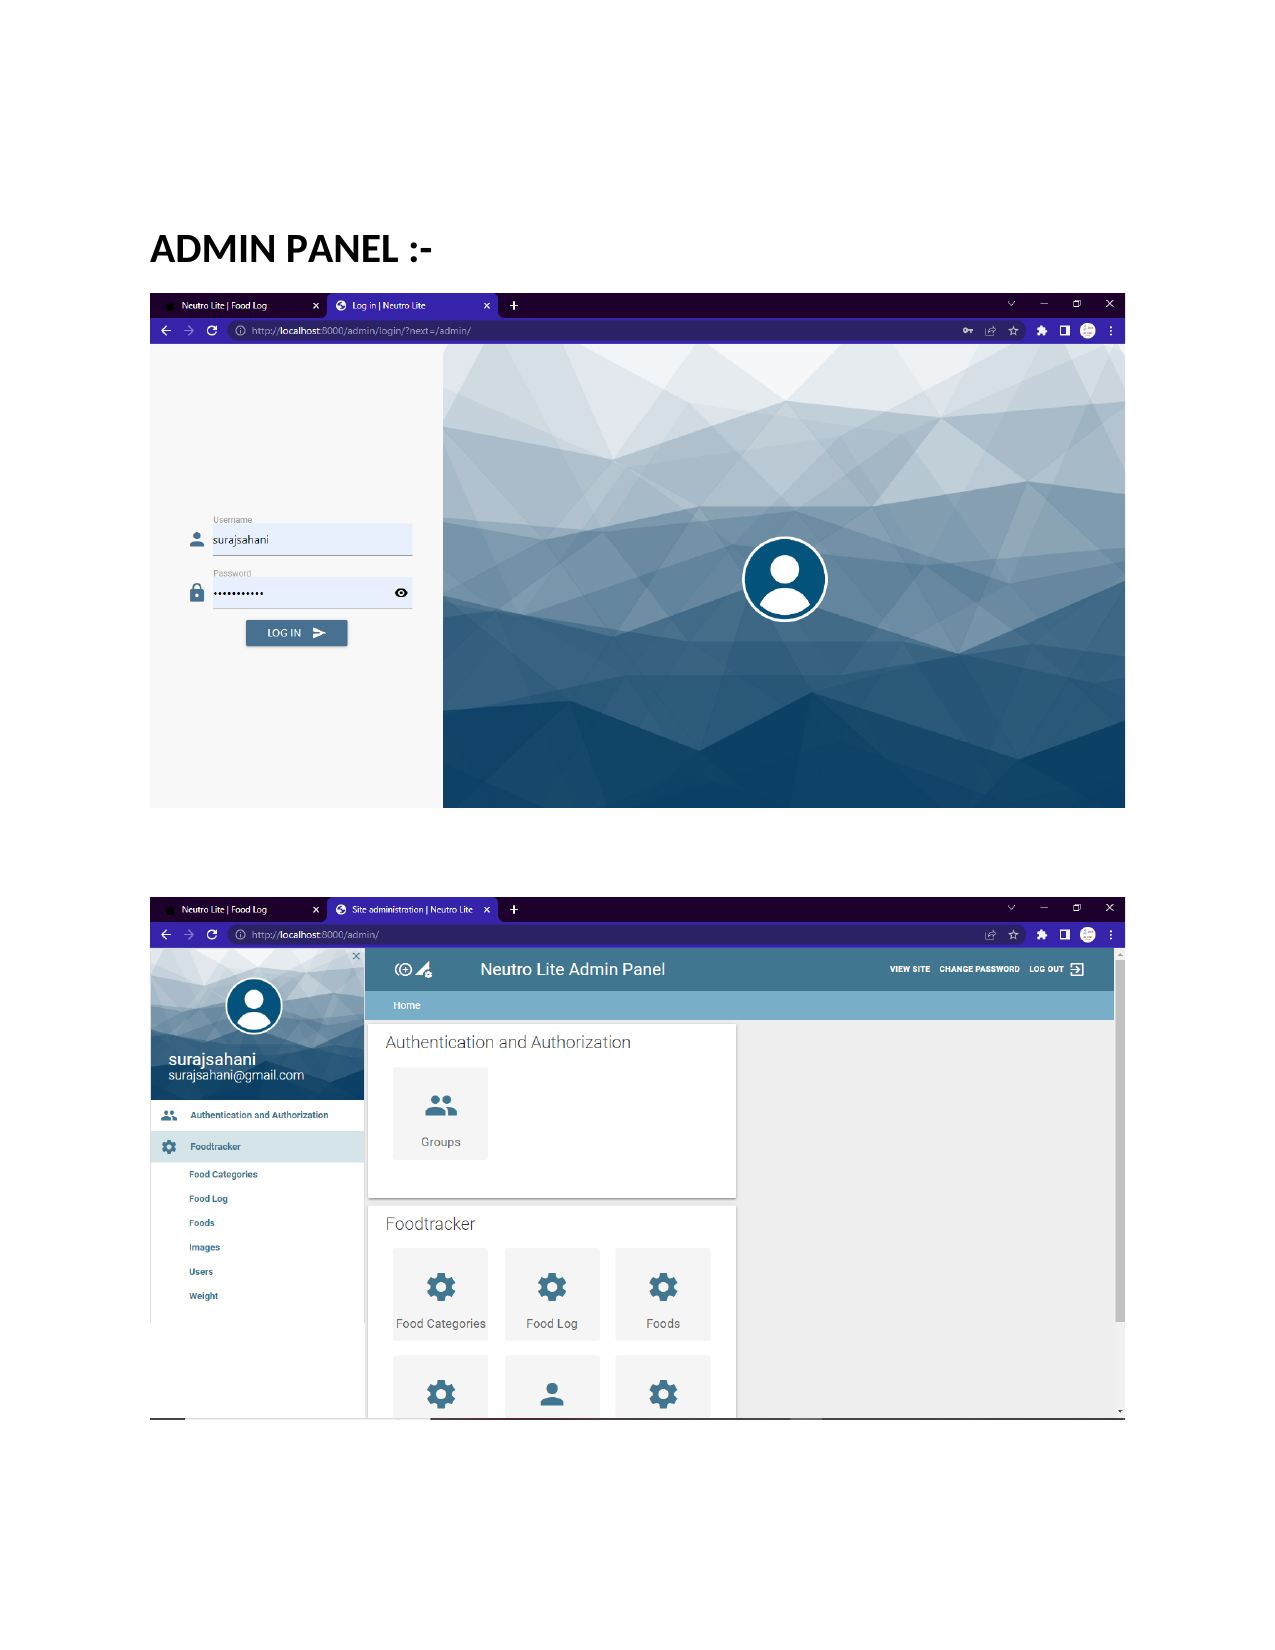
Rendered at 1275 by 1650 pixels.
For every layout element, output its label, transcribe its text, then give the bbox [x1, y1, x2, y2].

picture [150, 293, 1125, 808]
picture [150, 897, 1125, 1420]
text ADMIN PANEL :- [150, 222, 1125, 272]
